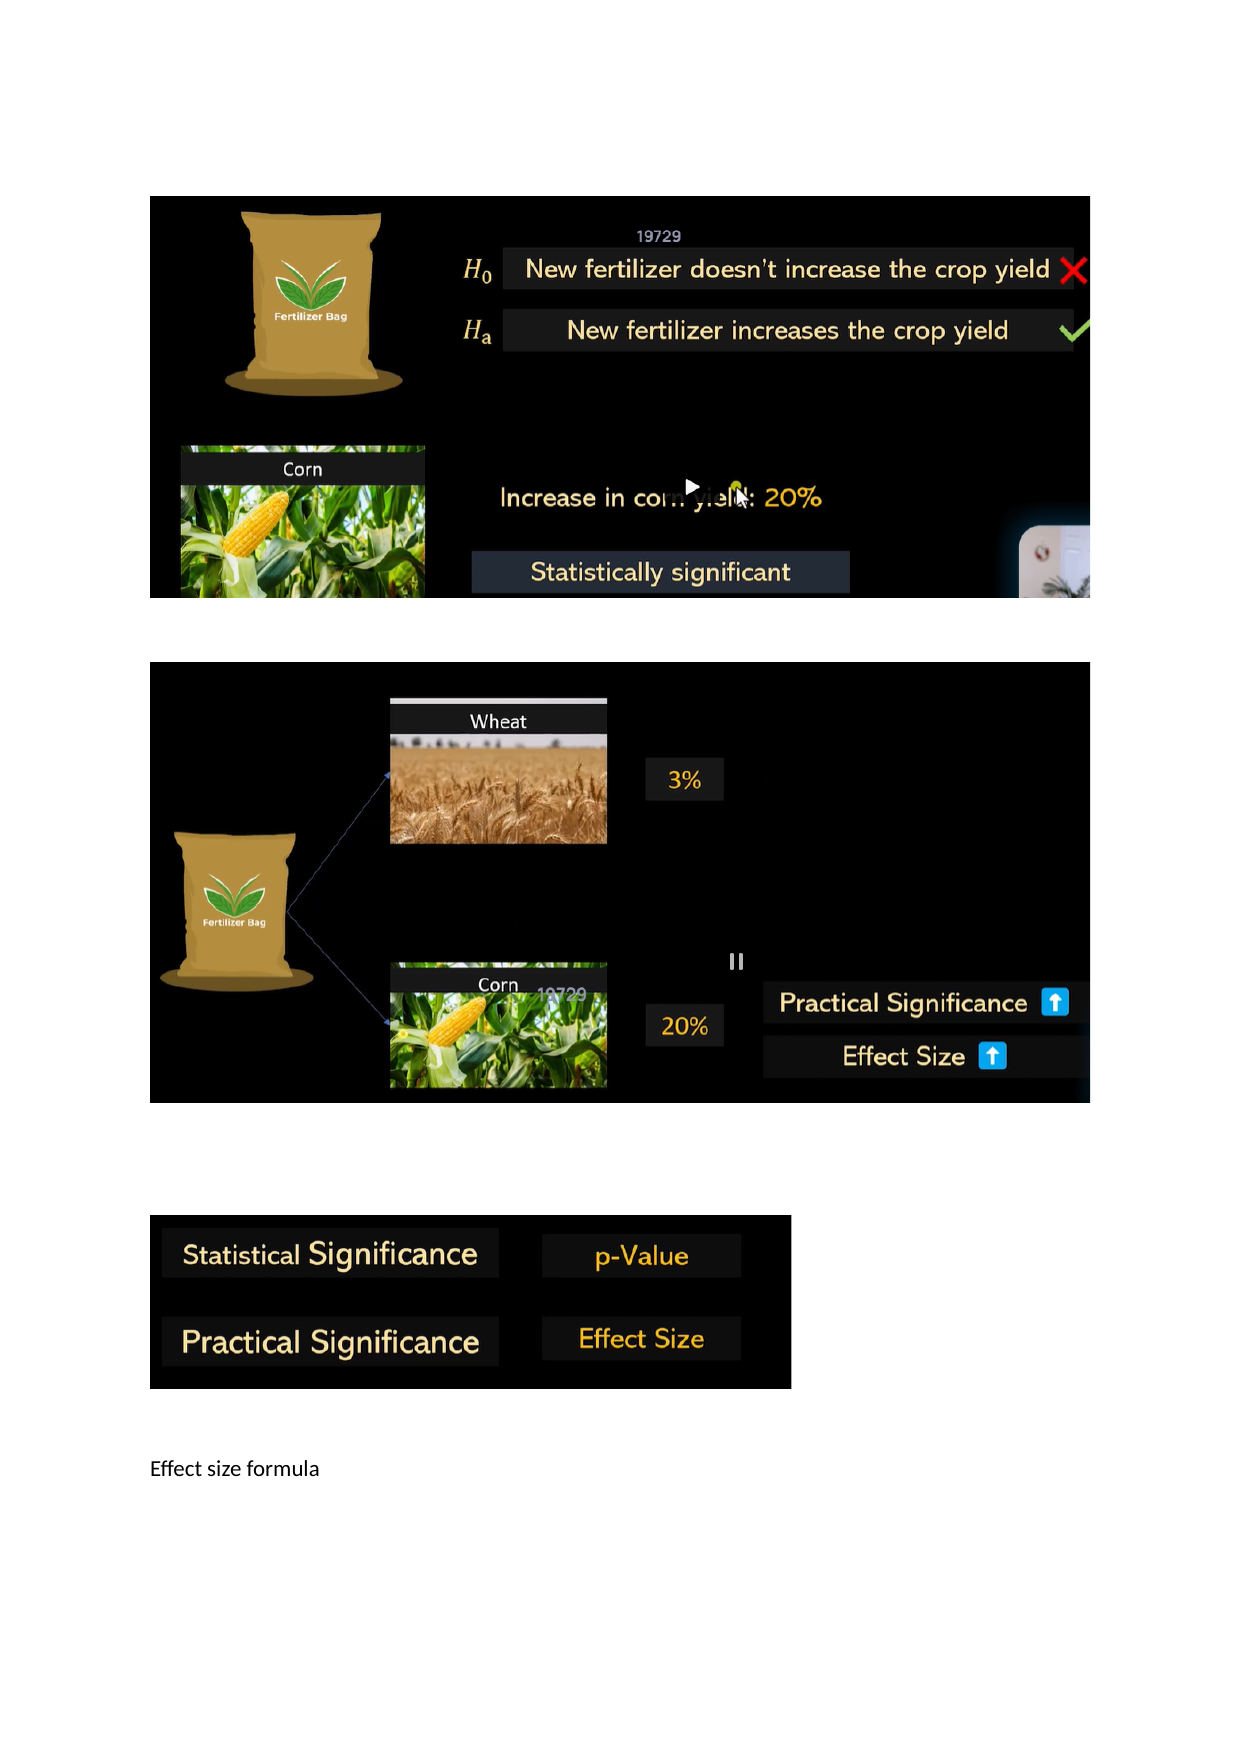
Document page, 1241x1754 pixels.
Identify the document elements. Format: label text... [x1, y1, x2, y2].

picture [150, 196, 1091, 598]
picture [150, 662, 1091, 1103]
picture [150, 1215, 792, 1389]
text Effect size formula [150, 1454, 1090, 1482]
